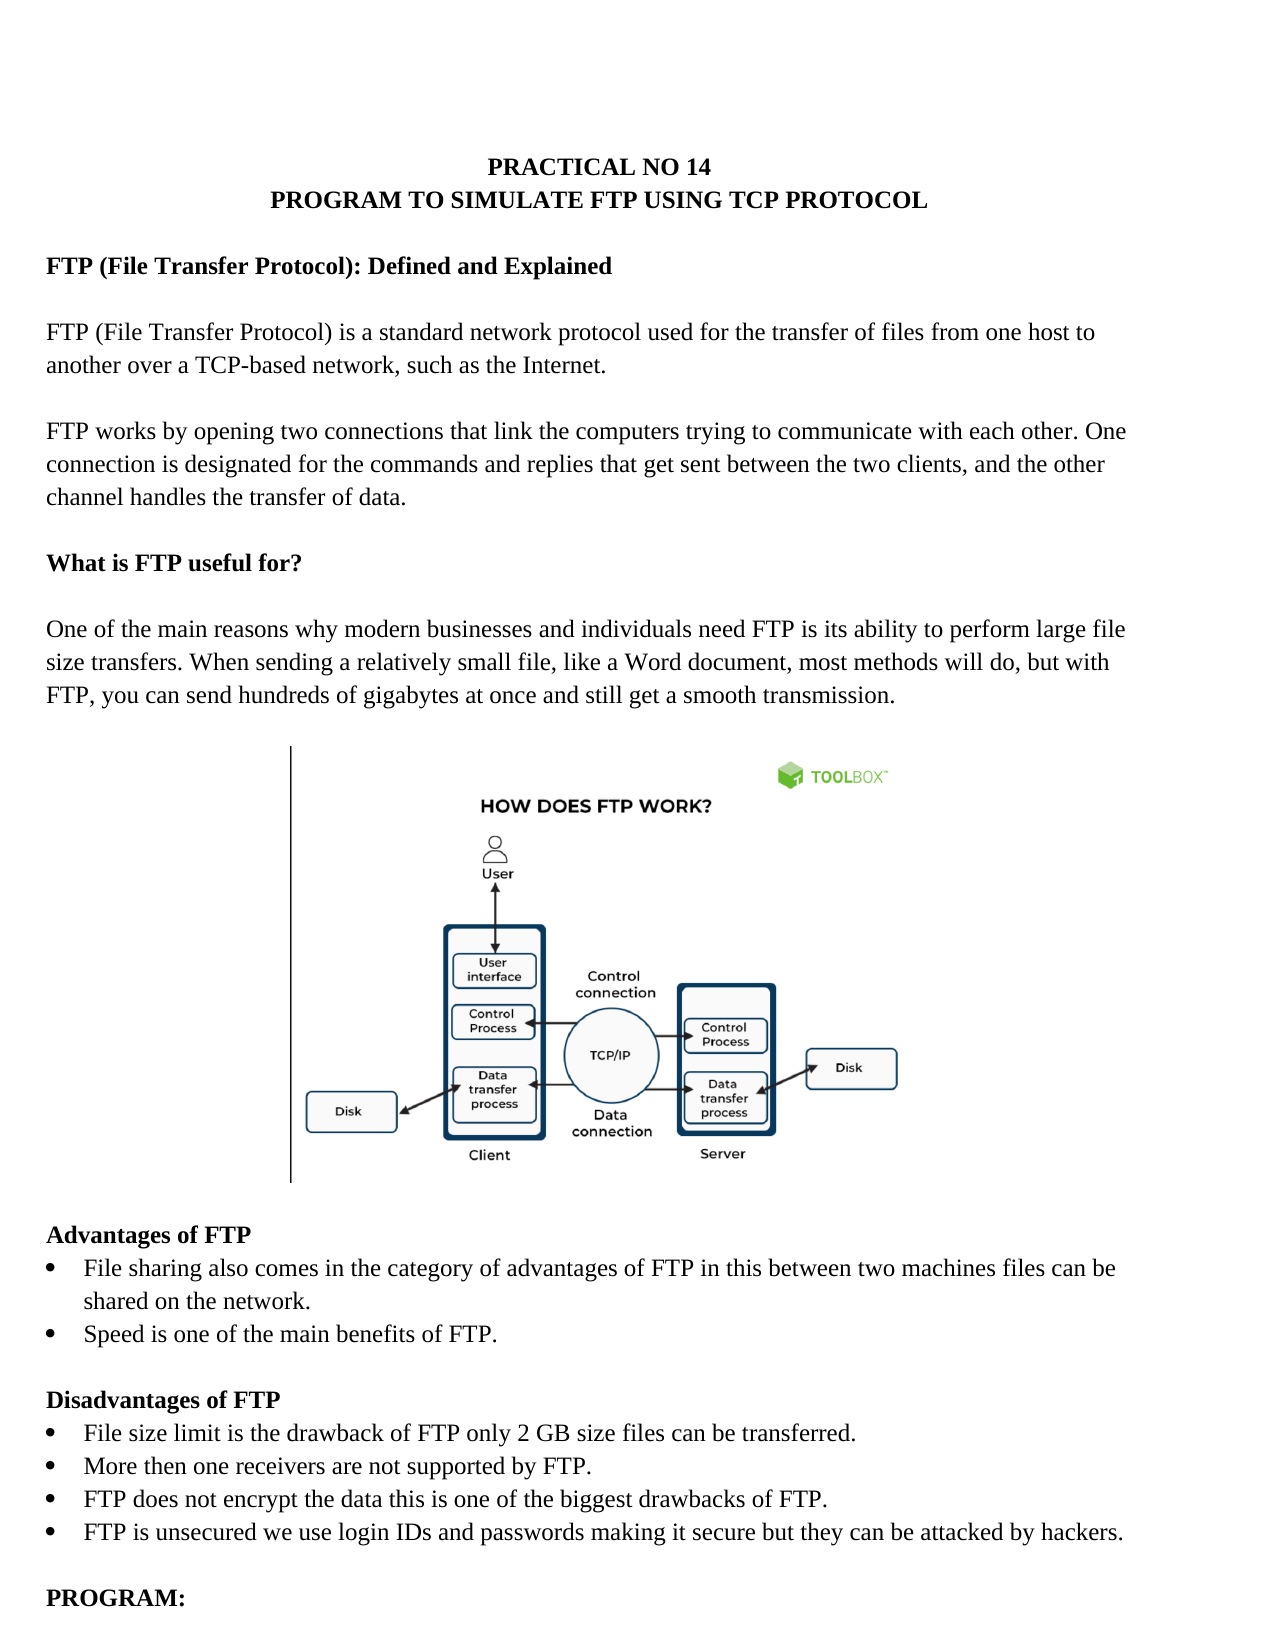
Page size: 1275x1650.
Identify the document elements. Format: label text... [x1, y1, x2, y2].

text PROGRAM: [46, 1583, 1153, 1612]
list FTP does not encrypt the data this is one of the biggest drawbacks of FTP. [46, 1484, 1153, 1513]
text Disadvantages of FTP [46, 1385, 1153, 1414]
list File sharing also comes in the category of advantages of FTP in this between two machines files can be shared on the network. [46, 1253, 1153, 1315]
text Advantages of FTP [46, 1220, 1153, 1249]
text FTP (File Transfer Protocol) is a standard network protocol used for the transfer of files from one host to another over a TCP-based network, such as the Internet. [46, 317, 1153, 379]
list More then one receivers are not supported by FTP. [46, 1451, 1153, 1480]
list File size limit is the drawback of FTP only 2 GB size files can be transferred. [46, 1418, 1153, 1447]
text PRACTICAL NO 14 [46, 152, 1153, 181]
text FTP works by opening two connections that link the computers trying to communicate with each other. One connection is designated for the commands and replies that get sent between the two clients, and the other channel handles the transfer of data. [46, 416, 1153, 511]
picture [290, 746, 909, 1183]
list FTP is unsecured we use login IDs and passwords making it secure but they can be attacked by hackers. [46, 1517, 1153, 1546]
text One of the main reasons why modern businesses and individuals need FTP is its ability to perform large file size transfers. When sending a relatively small file, like a Word document, most methods will do, but with FTP, you can send hundreds of gigabytes at once and still get a smooth transmission. [46, 614, 1153, 709]
text PROGRAM TO SIMULATE FTP USING TCP PROTOCOL [46, 185, 1153, 214]
list Speed is one of the main benefits of FTP. [46, 1319, 1153, 1348]
text What is FTP useful for? [46, 548, 1153, 577]
text FTP (File Transfer Protocol): Defined and Explained [46, 251, 1153, 280]
